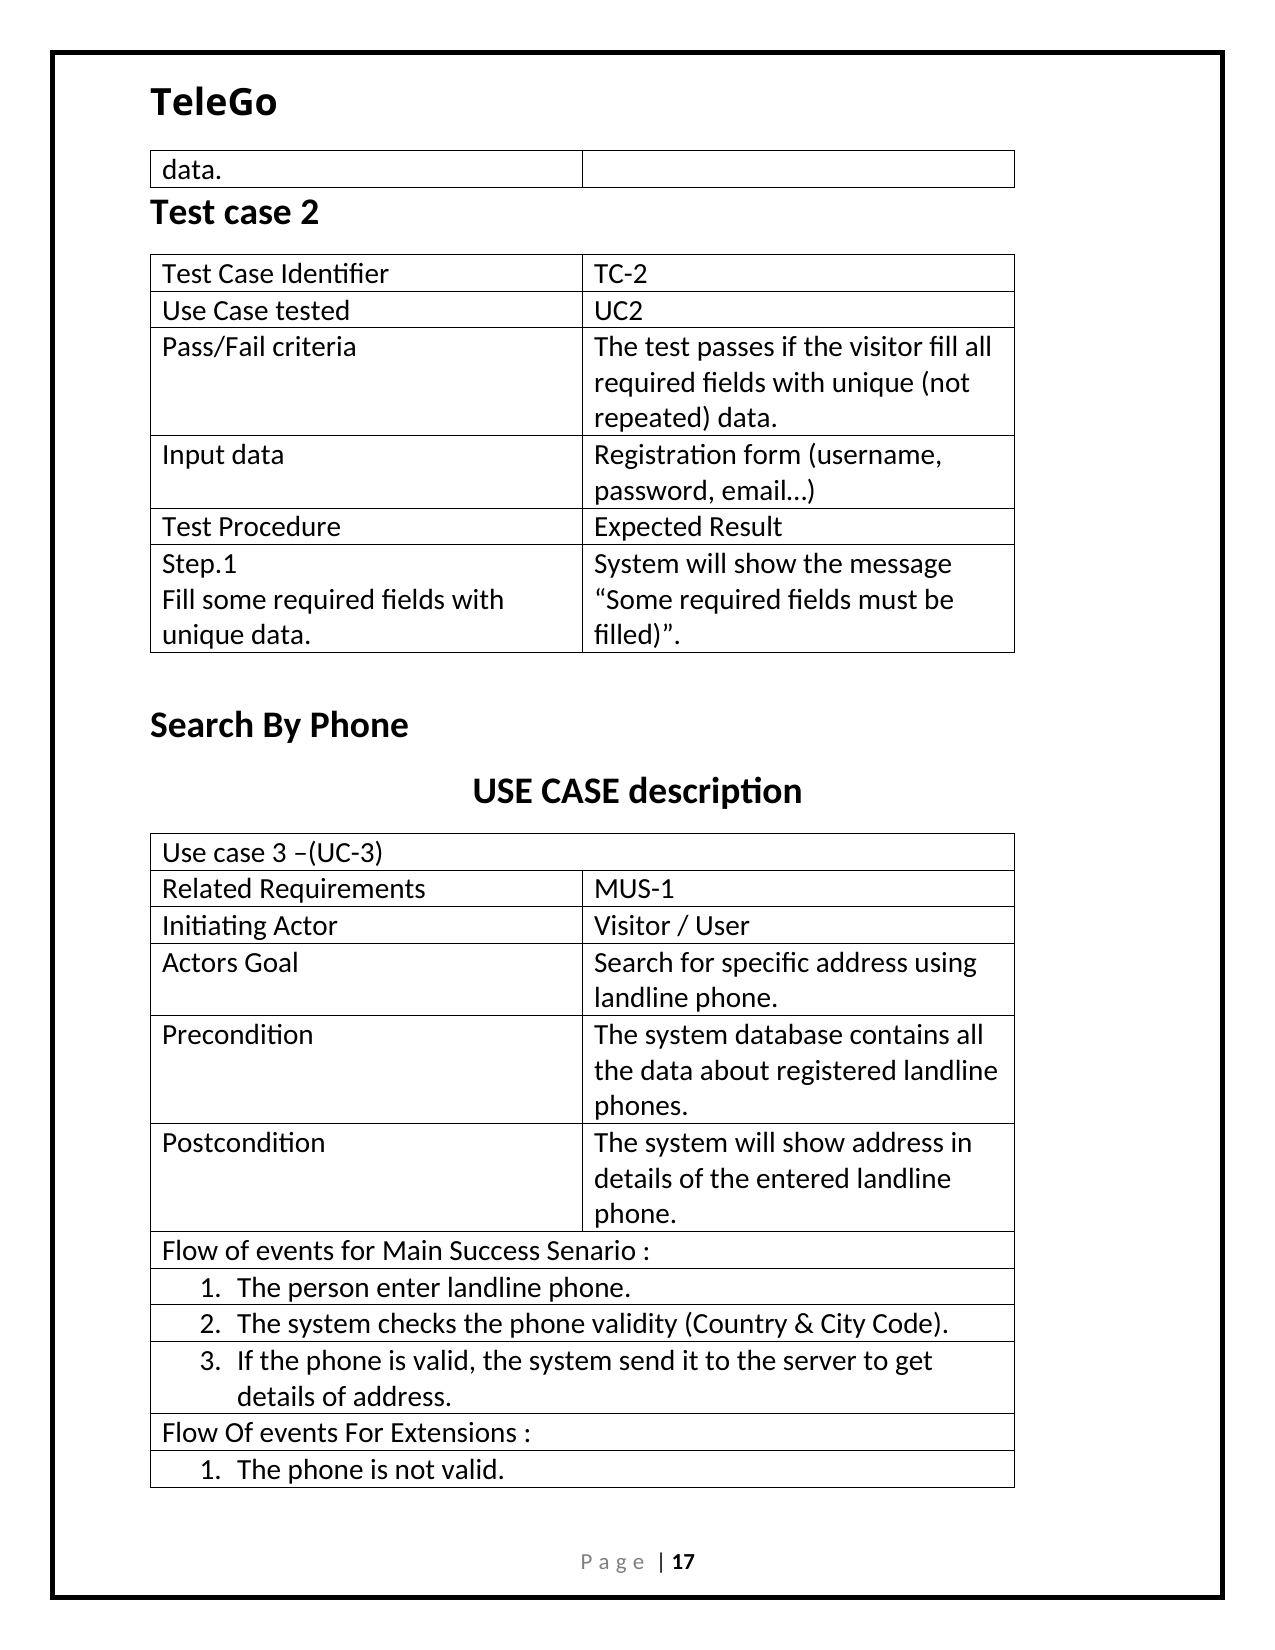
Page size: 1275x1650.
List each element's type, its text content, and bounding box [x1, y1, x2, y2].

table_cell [151, 151, 582, 187]
table_cell Initiating Actor [151, 907, 582, 943]
table_cell Search for specific address using landline phone. [583, 944, 1014, 1015]
text Test case 2 [150, 188, 1125, 233]
table_cell UC2 [583, 292, 1014, 327]
table_cell Expected Result [583, 509, 1014, 544]
table_cell Flow Of events For Extensions : [151, 1414, 1014, 1450]
text Search By Phone [150, 701, 1125, 746]
table_cell Postcondition [151, 1124, 582, 1231]
table_cell If the phone is valid, the system send it to the server to get details of address. [151, 1342, 1014, 1413]
table_header TC-2 [583, 255, 1014, 291]
table_cell Test Procedure [151, 509, 582, 544]
table_cell MUS-1 [583, 871, 1014, 906]
table_cell The person enter landline phone. [151, 1269, 1014, 1304]
table_cell Precondition [151, 1016, 582, 1123]
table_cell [583, 151, 1014, 187]
table_cell Input data [151, 436, 582, 507]
table_header Use case 3 –(UC-3) [151, 834, 1014, 869]
table_cell Actors Goal [151, 944, 582, 1015]
table_cell The test passes if the visitor fill all required fields with unique (not repeated) data. [583, 328, 1014, 435]
table_cell Visitor / User [583, 907, 1014, 943]
table_cell The system database contains all the data about registered landline phones. [583, 1016, 1014, 1123]
table_cell Step.1 Fill some required fields with unique data. [151, 545, 582, 652]
table_cell Related Requirements [151, 871, 582, 906]
table_cell Registration form (username, password, email…) [583, 436, 1014, 507]
table_cell The system checks the phone validity (Country & City Code). [151, 1305, 1014, 1341]
table_header Test Case Identifier [151, 255, 582, 291]
table_cell Use Case tested [151, 292, 582, 327]
table_cell Flow of events for Main Success Senario : [151, 1232, 1014, 1268]
text USE CASE description [150, 767, 1125, 812]
table_cell System will show the message “Some required fields must be filled)”. [583, 545, 1014, 652]
table_cell The system will show address in details of the entered landline phone. [583, 1124, 1014, 1231]
table_cell The phone is not valid. [151, 1451, 1014, 1487]
table_cell Pass/Fail criteria [151, 328, 582, 435]
